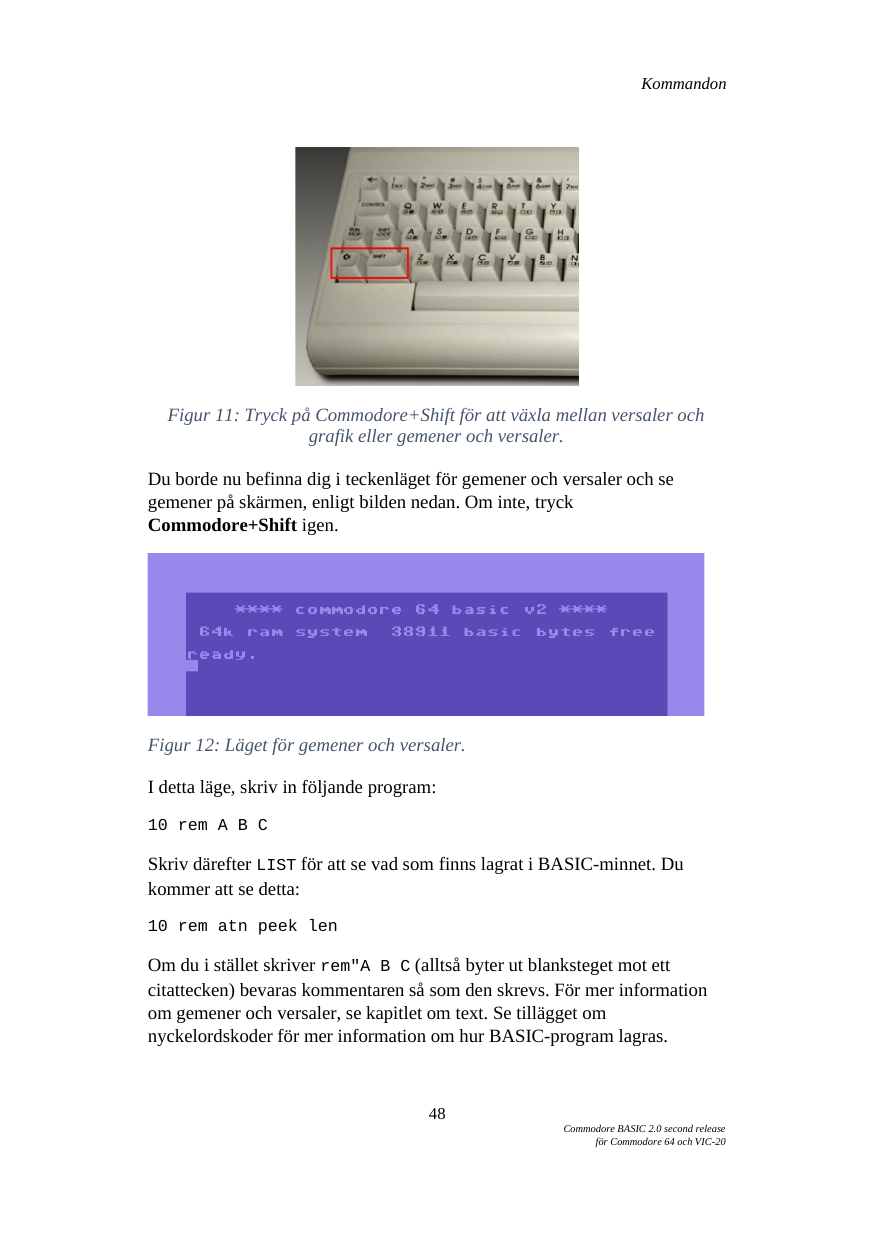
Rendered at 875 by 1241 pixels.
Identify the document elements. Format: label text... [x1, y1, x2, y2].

picture [295, 147, 579, 386]
text Skriv därefter LIST för att se vad som finns lagrat i BASIC-minnet. Du kommer att se detta: [148, 853, 726, 899]
text 10 rem A B C [148, 816, 726, 835]
picture [147, 553, 705, 716]
text Figur 11: Tryck på Commodore+Shift för att växla mellan versaler och grafik eller gemener och versaler. [148, 403, 726, 447]
text Figur 12: Läget för gemener och versaler. [148, 734, 726, 756]
text Om du i stället skriver rem"A B C (alltså byter ut blanksteget mot ett citattecken) bevaras kommentaren så som den skrevs. För mer information om gemener och versaler, se kapitlet om text. Se tillägget om nyckelordskoder för mer information om hur BASIC-program lagras. [148, 954, 726, 1046]
text I detta läge, skriv in följande program: [148, 776, 726, 798]
text Du borde nu befinna dig i teckenläget för gemener och versaler och se gemener på skärmen, enligt bilden nedan. Om inte, tryck Commodore+Shift igen. [148, 467, 726, 536]
text 10 rem atn peek len [148, 917, 726, 936]
